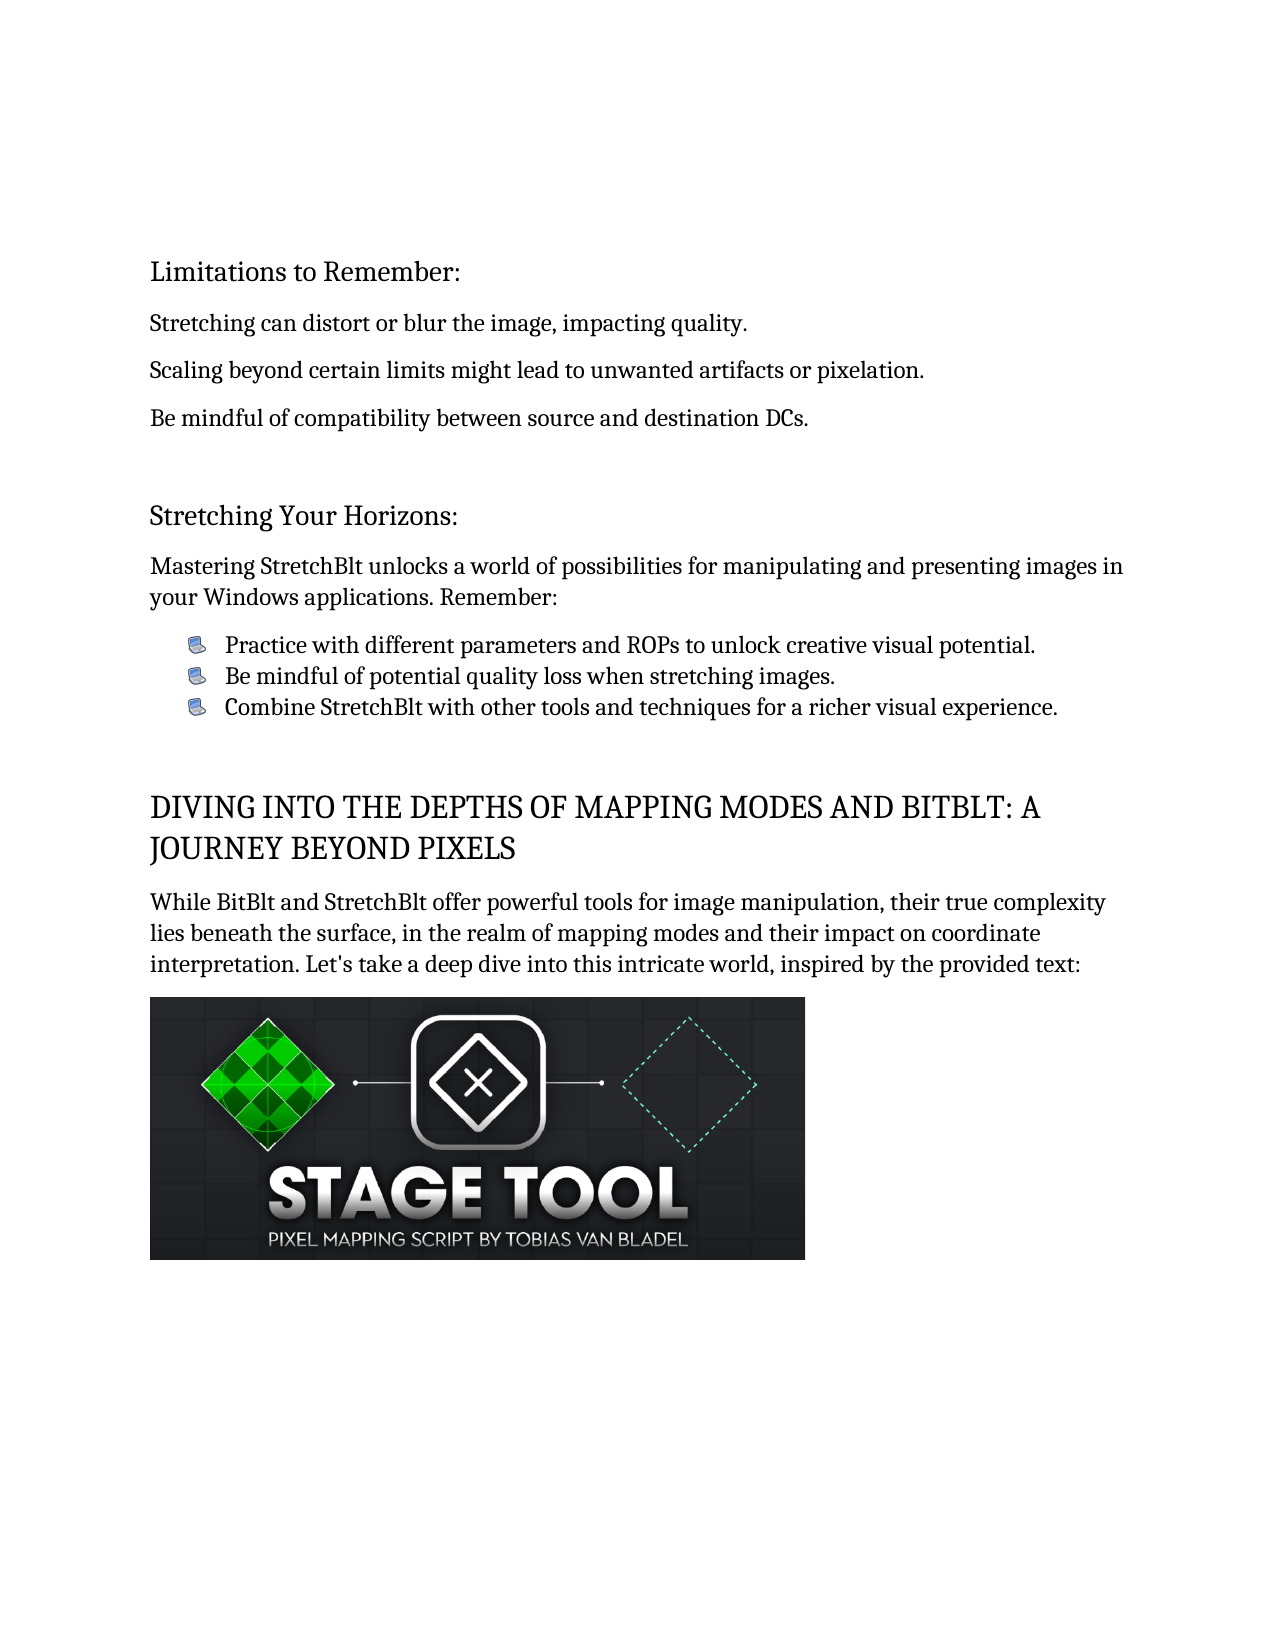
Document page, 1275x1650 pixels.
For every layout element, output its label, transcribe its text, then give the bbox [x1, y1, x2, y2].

text While BitBlt and StretchBlt offer powerful tools for image manipulation, their true complexity lies beneath the surface, in the realm of mapping modes and their impact on coordinate interpretation. Let's take a deep dive into this intricate world, inspired by the provided text: [150, 888, 1125, 978]
list Be mindful of potential quality loss when stretching images. [187, 662, 1125, 691]
text Be mindful of compatibility between source and destination DCs. [150, 404, 1125, 433]
text Mastering StretchBlt unlocks a world of possibilities for manipulating and presenting images in your Windows applications. Remember: [150, 552, 1125, 612]
text Stretching Your Horizons: [150, 499, 1125, 533]
text Scaling beyond certain limits might lead to unwanted artifacts or pixelation. [150, 356, 1125, 385]
text Limitations to Remember: [150, 256, 1125, 289]
picture [188, 636, 206, 654]
text Stretching can distort or blur the image, impacting quality. [150, 308, 1125, 337]
list Practice with different parameters and ROPs to unlock creative visual potential. [187, 631, 1125, 659]
text DIVING INTO THE DEPTHS OF MAPPING MODES AND BITBLT: A JOURNEY BEYOND PIXELS [150, 788, 1125, 868]
picture [150, 997, 806, 1260]
list Combine StretchBlt with other tools and techniques for a richer visual experience. [187, 693, 1125, 722]
picture [188, 698, 206, 716]
picture [188, 667, 206, 685]
